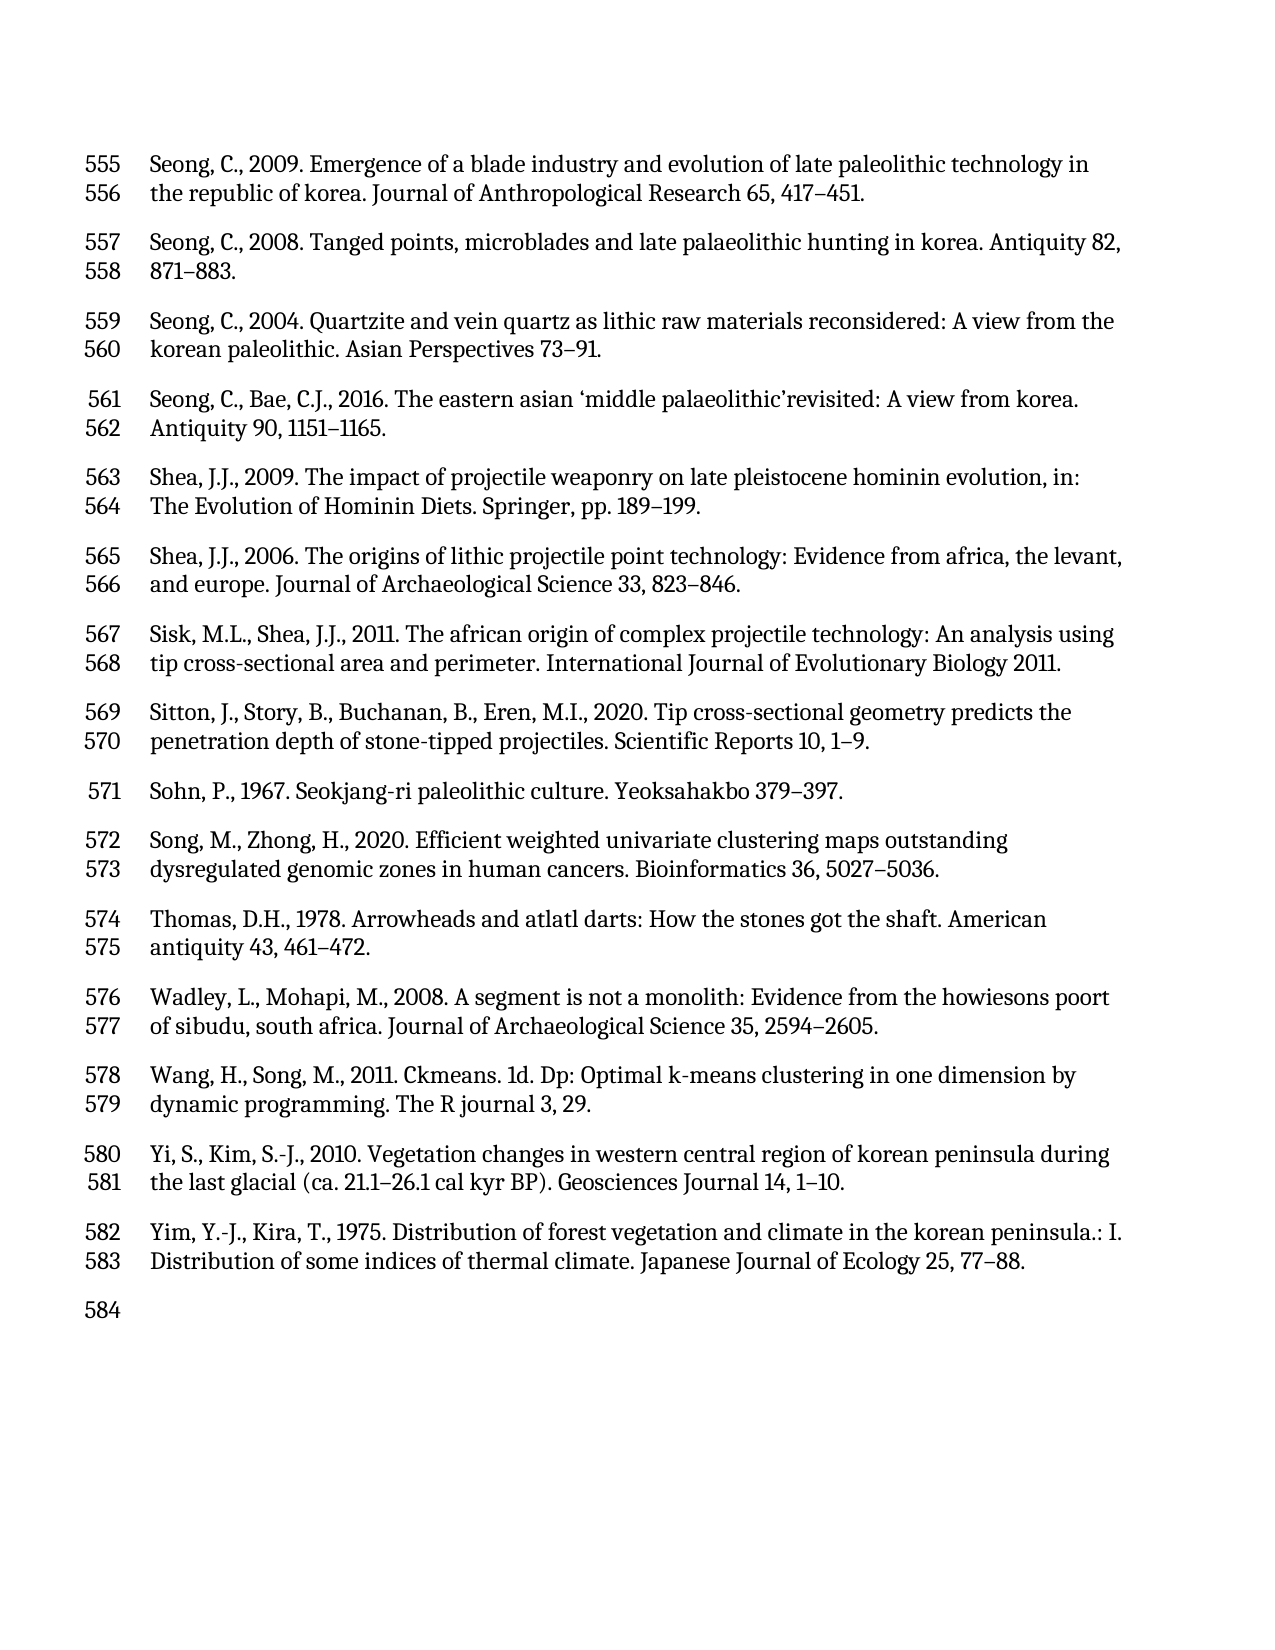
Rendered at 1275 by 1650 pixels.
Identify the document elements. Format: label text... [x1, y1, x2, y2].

text Shea, J.J., 2006. The origins of lithic projectile point technology: Evidence from africa, the levant, and europe. Journal of Archaeological Science 33, 823–846. [150, 542, 1125, 599]
text Yim, Y.-J., Kira, T., 1975. Distribution of forest vegetation and climate in the korean peninsula.: I. Distribution of some indices of thermal climate. Japanese Journal of Ecology 25, 77–88. [150, 1218, 1125, 1275]
text Sohn, P., 1967. Seokjang-ri paleolithic culture. Yeoksahakbo 379–397. [150, 777, 1125, 805]
text Shea, J.J., 2009. The impact of projectile weaponry on late pleistocene hominin evolution, in: The Evolution of Hominin Diets. Springer, pp. 189–199. [150, 463, 1125, 521]
text Sisk, M.L., Shea, J.J., 2011. The african origin of complex projectile technology: An analysis using tip cross-sectional area and perimeter. International Journal of Evolutionary Biology 2011. [150, 620, 1125, 677]
text Wang, H., Song, M., 2011. Ckmeans. 1d. Dp: Optimal k-means clustering in one dimension by dynamic programming. The R journal 3, 29. [150, 1061, 1125, 1119]
text Thomas, D.H., 1978. Arrowheads and atlatl darts: How the stones got the shaft. American antiquity 43, 461–472. [150, 904, 1125, 962]
text Sitton, J., Story, B., Buchanan, B., Eren, M.I., 2020. Tip cross-sectional geometry predicts the penetration depth of stone-tipped projectiles. Scientific Reports 10, 1–9. [150, 698, 1125, 756]
text Seong, C., 2008. Tanged points, microblades and late palaeolithic hunting in korea. Antiquity 82, 871–883. [150, 228, 1125, 286]
text Seong, C., 2004. Quartzite and vein quartz as lithic raw materials reconsidered: A view from the korean paleolithic. Asian Perspectives 73–91. [150, 307, 1125, 364]
text Seong, C., 2009. Emergence of a blade industry and evolution of late paleolithic technology in the republic of korea. Journal of Anthropological Research 65, 417–451. [150, 150, 1125, 207]
text Yi, S., Kim, S.-J., 2010. Vegetation changes in western central region of korean peninsula during the last glacial (ca. 21.1–26.1 cal kyr BP). Geosciences Journal 14, 1–10. [150, 1139, 1125, 1197]
text Seong, C., Bae, C.J., 2016. The eastern asian ‘middle palaeolithic’revisited: A view from korea. Antiquity 90, 1151–1165. [150, 385, 1125, 442]
text Song, M., Zhong, H., 2020. Efficient weighted univariate clustering maps outstanding dysregulated genomic zones in human cancers. Bioinformatics 36, 5027–5036. [150, 826, 1125, 884]
text Wadley, L., Mohapi, M., 2008. A segment is not a monolith: Evidence from the howiesons poort of sibudu, south africa. Journal of Archaeological Science 35, 2594–2605. [150, 983, 1125, 1040]
